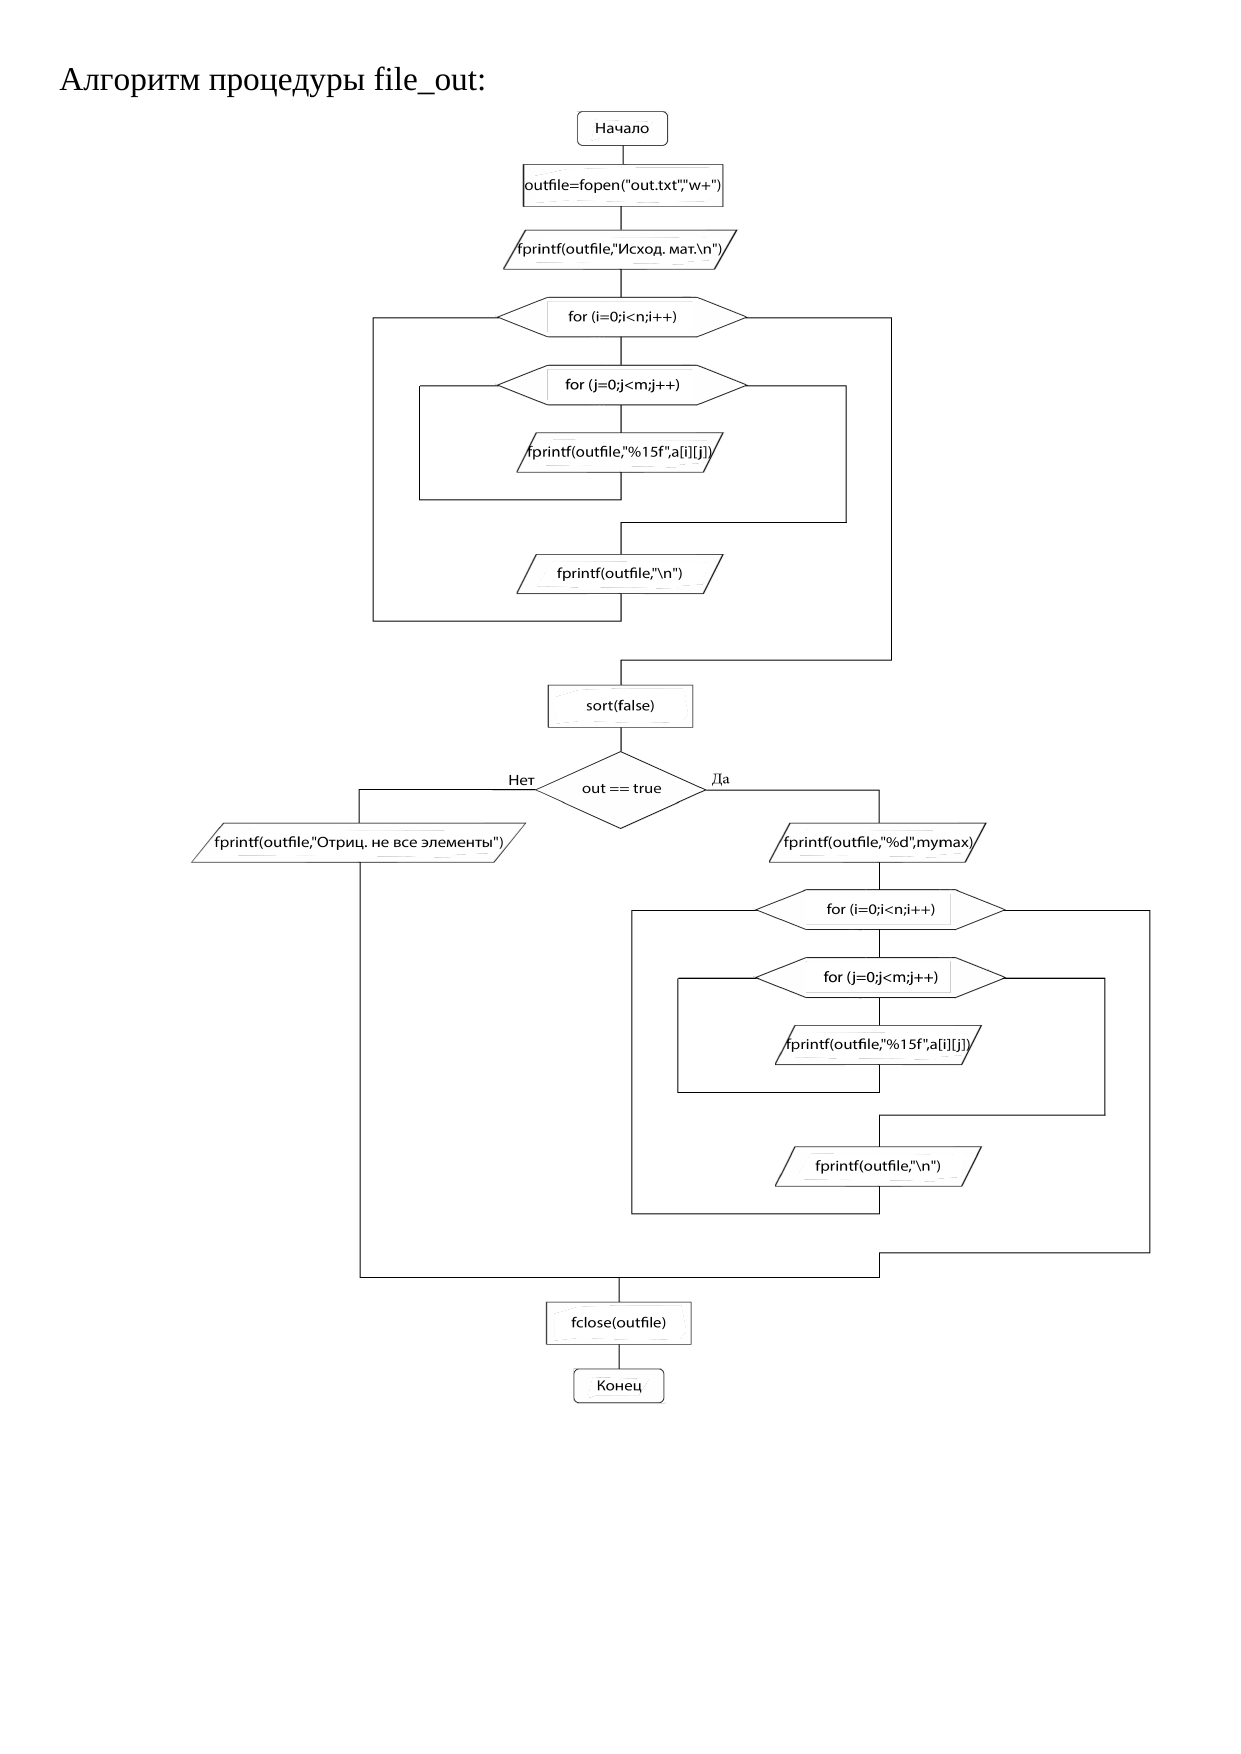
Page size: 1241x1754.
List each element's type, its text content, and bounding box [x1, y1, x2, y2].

text Алгоритм процедуры file_out: [59, 59, 1181, 99]
picture [59, 99, 1181, 1418]
